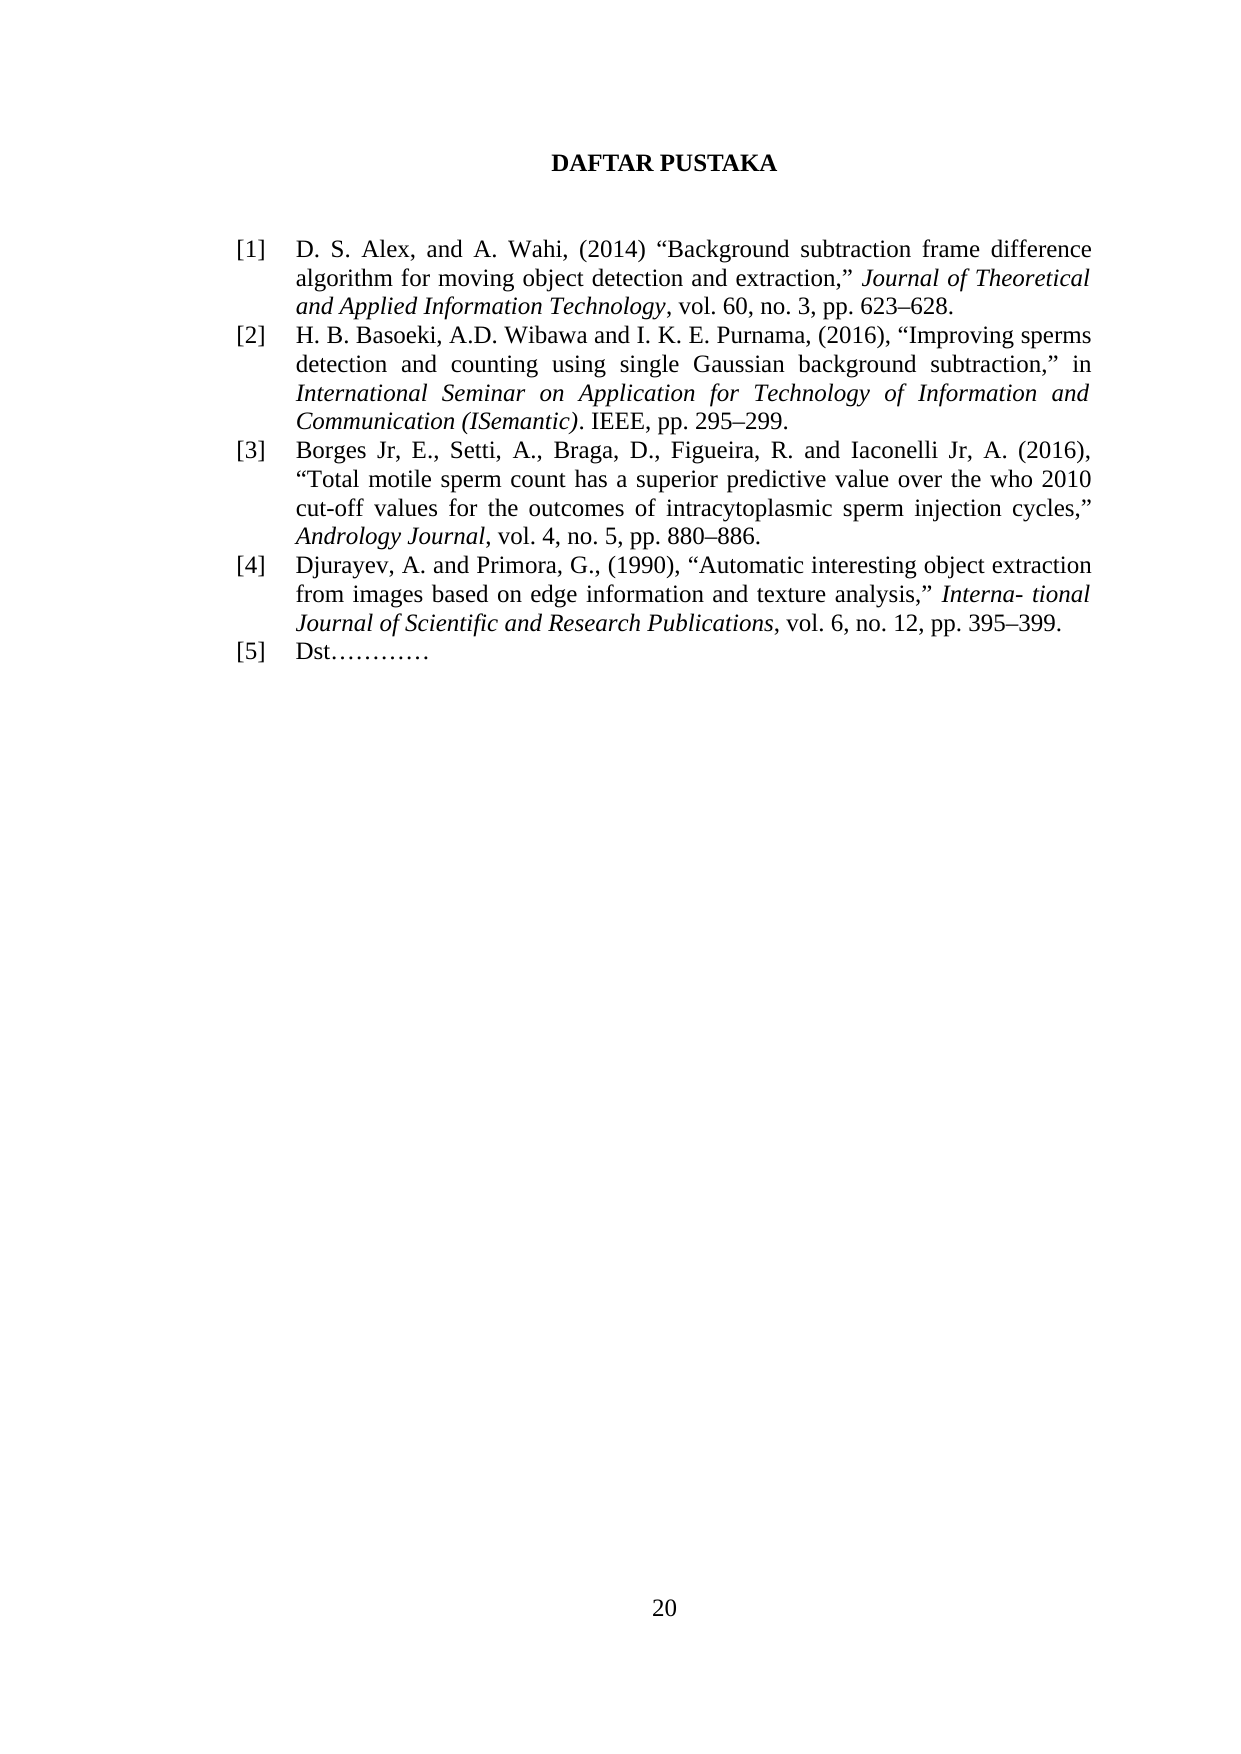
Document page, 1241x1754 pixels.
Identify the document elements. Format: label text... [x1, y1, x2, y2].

list Borges Jr, E., Setti, A., Braga, D., Figueira, R. and Iaconelli Jr, A. (2016), “Total motile sperm count has a superior predictive value over the who 2010 cut-off values for the outcomes of intracytoplasmic sperm injection cycles,” Andrology Journal, vol. 4, no. 5, pp. 880–886. [236, 435, 1092, 550]
list Dst………… [236, 636, 1092, 665]
list H. B. Basoeki, A.D. Wibawa and I. K. E. Purnama, (2016), “Improving sperms detection and counting using single Gaussian background subtraction,” in International Seminar on Application for Technology of Information and Communication (ISemantic). IEEE, pp. 295–299. [236, 320, 1092, 435]
list Djurayev, A. and Primora, G., (1990), “Automatic interesting object extraction from images based on edge information and texture analysis,” Interna- tional Journal of Scientific and Research Publications, vol. 6, no. 12, pp. 395–399. [236, 550, 1092, 636]
subtitle DAFTAR PUSTAKA [236, 148, 1092, 176]
list D. S. Alex, and A. Wahi, (2014) “Background subtraction frame difference algorithm for moving object detection and extraction,” Journal of Theoretical and Applied Information Technology, vol. 60, no. 3, pp. 623–628. [236, 234, 1092, 320]
